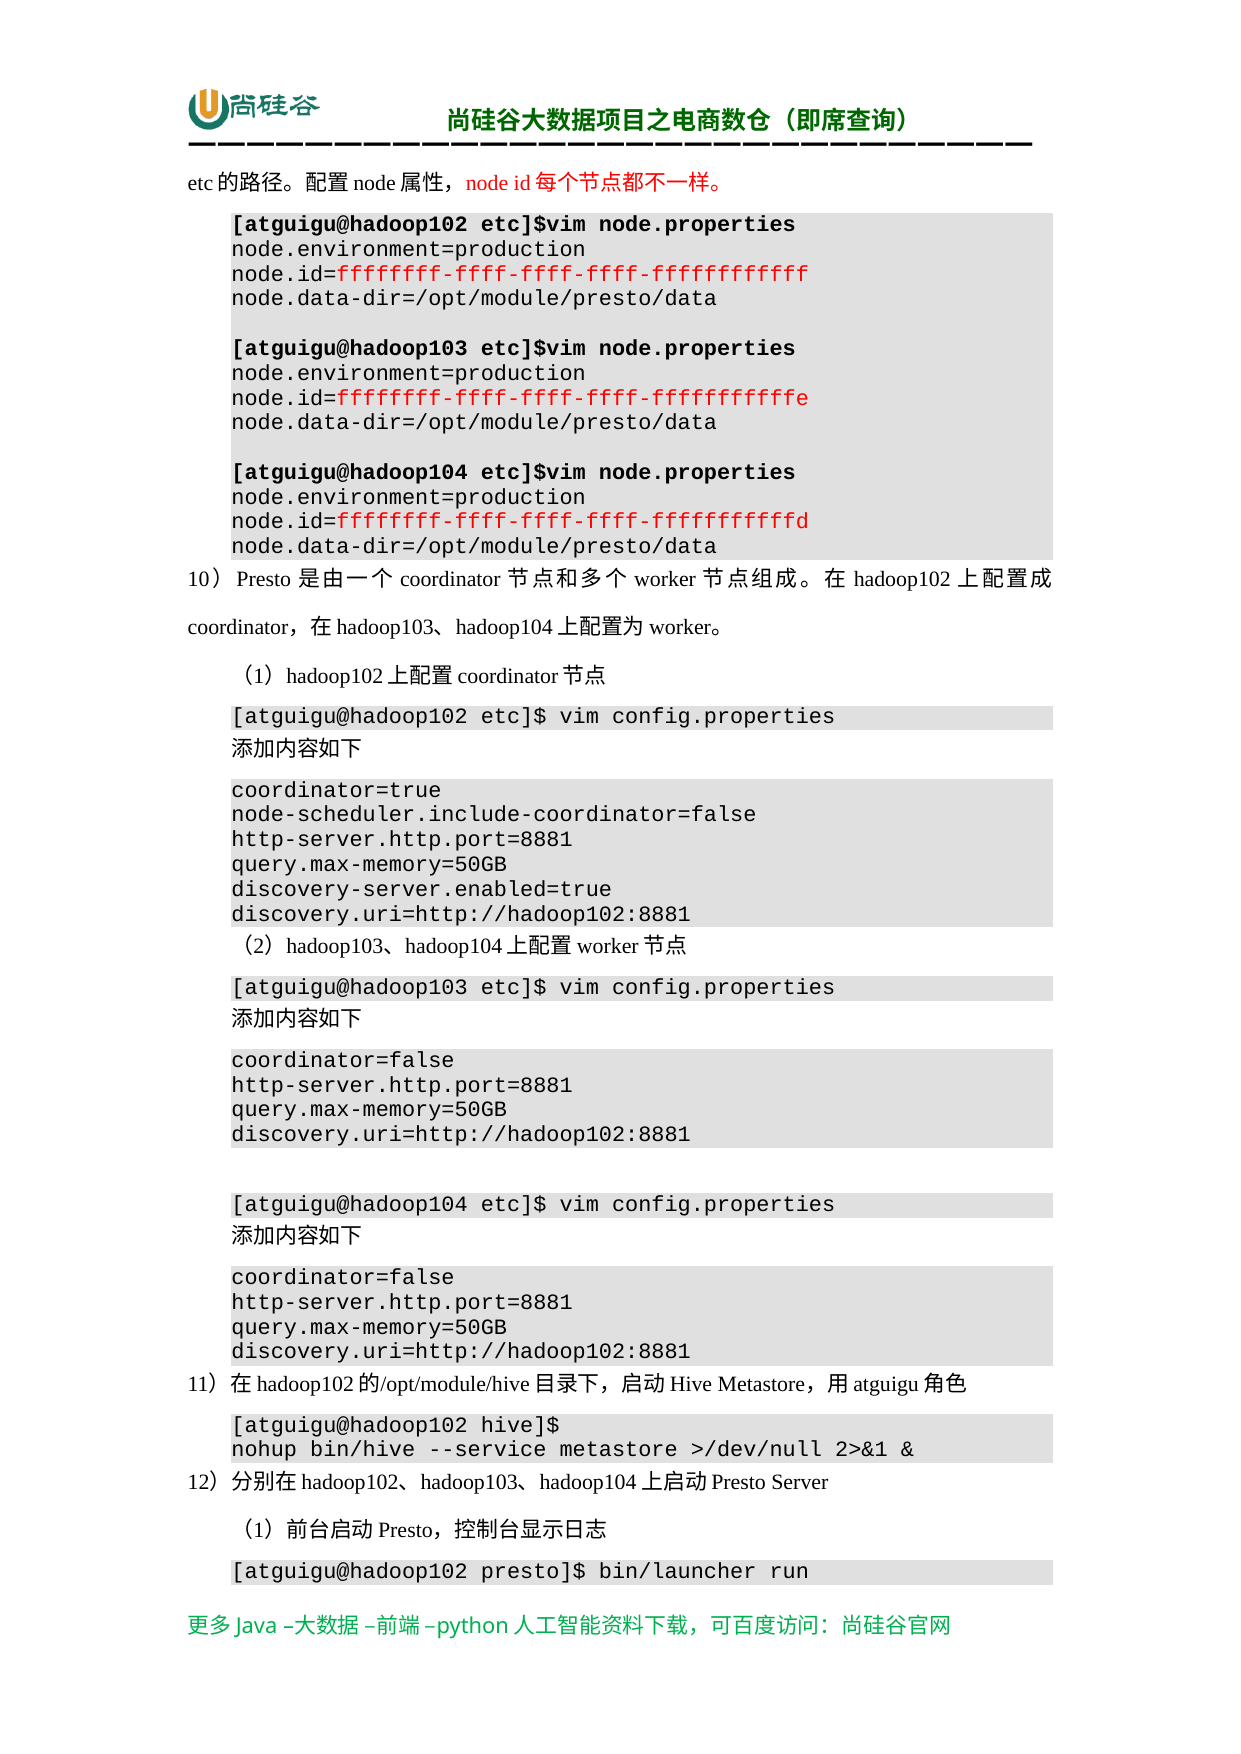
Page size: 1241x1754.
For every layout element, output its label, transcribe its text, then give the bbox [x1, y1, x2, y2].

text node.environment=production [231, 362, 1053, 387]
text [atguigu@hadoop102 hive]$ [231, 1414, 1053, 1439]
text node.id=ffffffff-ffff-ffff-ffff-fffffffffffe [231, 387, 1053, 411]
text [atguigu@hadoop103 etc]$ vim config.properties [231, 976, 1053, 1001]
text node.id=ffffffff-ffff-ffff-ffff-fffffffffffd [231, 511, 1053, 535]
text discovery.uri=http://hadoop102:8881 [231, 1341, 1053, 1366]
text coordinator=false [231, 1049, 1053, 1074]
text node.environment=production [231, 238, 1053, 263]
text [atguigu@hadoop103 etc]$vim node.properties [231, 337, 1053, 362]
text 添加内容如下 [187, 1218, 1053, 1251]
text discovery.uri=http://hadoop102:8881 [231, 1123, 1053, 1148]
text http-server.http.port=8881 [231, 1291, 1053, 1316]
text query.max-memory=50GB [231, 853, 1053, 878]
text [atguigu@hadoop102 etc]$ vim config.properties [231, 706, 1053, 730]
text coordinator=false [231, 1266, 1053, 1291]
text 添加内容如下 [187, 730, 1053, 763]
text 10）Presto是由一个coordinator节点和多个worker节点组成。在hadoop102上配置成coordinator，在hadoop103、hadoop104上配置为worker。 [187, 560, 1053, 641]
text discovery.uri=http://hadoop102:8881 [231, 903, 1053, 927]
text http-server.http.port=8881 [231, 1074, 1053, 1098]
text 添加内容如下 [187, 1001, 1053, 1033]
text node-scheduler.include-coordinator=false [231, 803, 1053, 828]
text [atguigu@hadoop102 presto]$ bin/launcher run [231, 1560, 1053, 1585]
text query.max-memory=50GB [231, 1098, 1053, 1123]
text node.data-dir=/opt/module/presto/data [231, 287, 1053, 312]
text node.id=ffffffff-ffff-ffff-ffff-ffffffffffff [231, 263, 1053, 287]
text （1）前台启动Presto，控制台显示日志 [187, 1512, 1053, 1544]
text （2）hadoop103、hadoop104上配置worker节点 [187, 927, 1053, 960]
text nohup bin/hive --service metastore >/dev/null 2>&1 & [231, 1439, 1053, 1463]
text [atguigu@hadoop104 etc]$vim node.properties [231, 461, 1053, 486]
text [187, 165, 1053, 197]
picture [187, 88, 320, 130]
text 12）分别在hadoop102、hadoop103、hadoop104上启动Presto Server [187, 1463, 1053, 1496]
text [atguigu@hadoop104 etc]$ vim config.properties [231, 1193, 1053, 1218]
text discovery-server.enabled=true [231, 878, 1053, 903]
text node.data-dir=/opt/module/presto/data [231, 411, 1053, 436]
text coordinator=true [231, 779, 1053, 803]
text node.data-dir=/opt/module/presto/data [231, 535, 1053, 560]
text http-server.http.port=8881 [231, 828, 1053, 853]
text （1）hadoop102上配置coordinator节点 [187, 657, 1053, 690]
text 11）在hadoop102的/opt/module/hive目录下，启动Hive Metastore，用atguigu角色 [187, 1366, 1053, 1398]
text node.environment=production [231, 486, 1053, 511]
text [atguigu@hadoop102 etc]$vim node.properties [231, 213, 1053, 238]
text query.max-memory=50GB [231, 1316, 1053, 1341]
